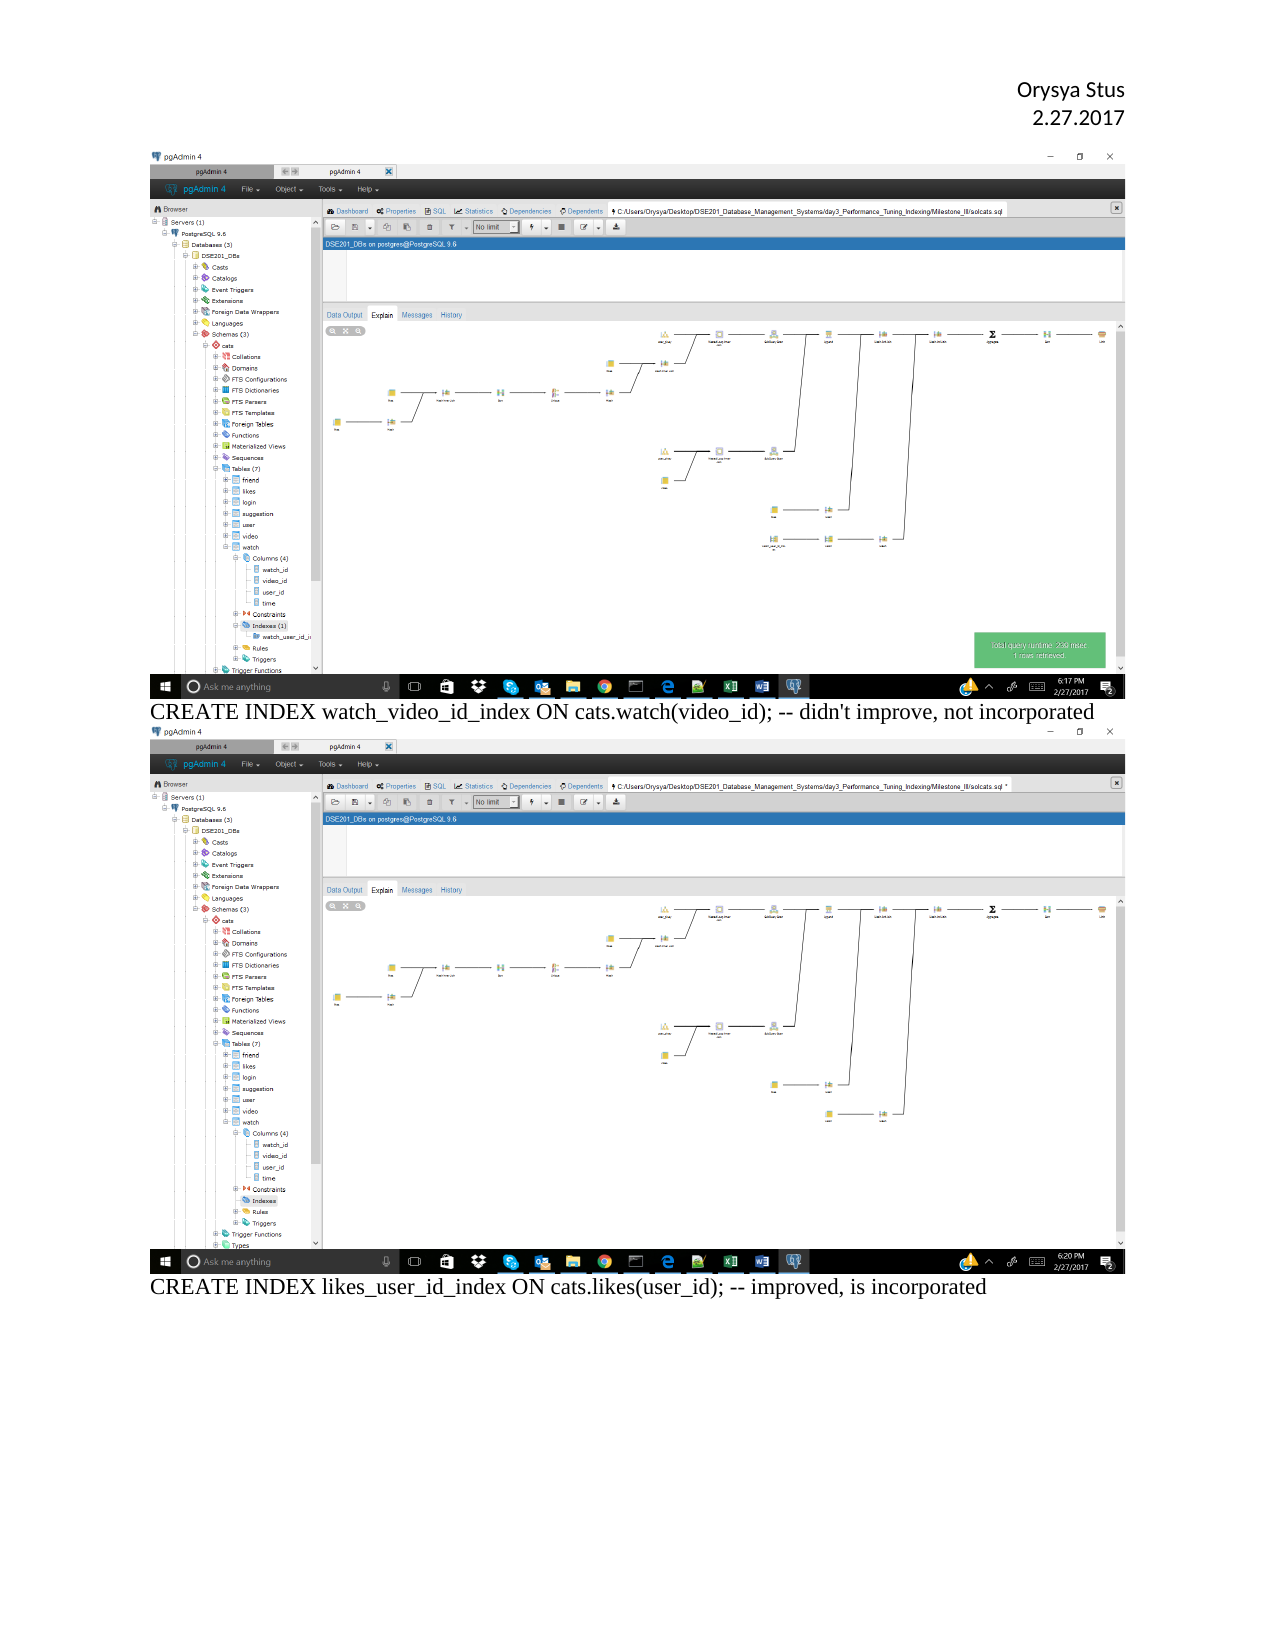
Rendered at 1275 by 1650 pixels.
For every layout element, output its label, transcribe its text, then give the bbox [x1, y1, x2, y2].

picture [150, 150, 1125, 699]
picture [150, 724, 1125, 1274]
text CREATE INDEX watch_video_id_index ON cats.watch(video_id); -- didn't improve, not incorporated [150, 699, 1125, 724]
text CREATE INDEX likes_user_id_index ON cats.likes(user_id); -- improved, is incorporated [150, 1274, 1125, 1299]
